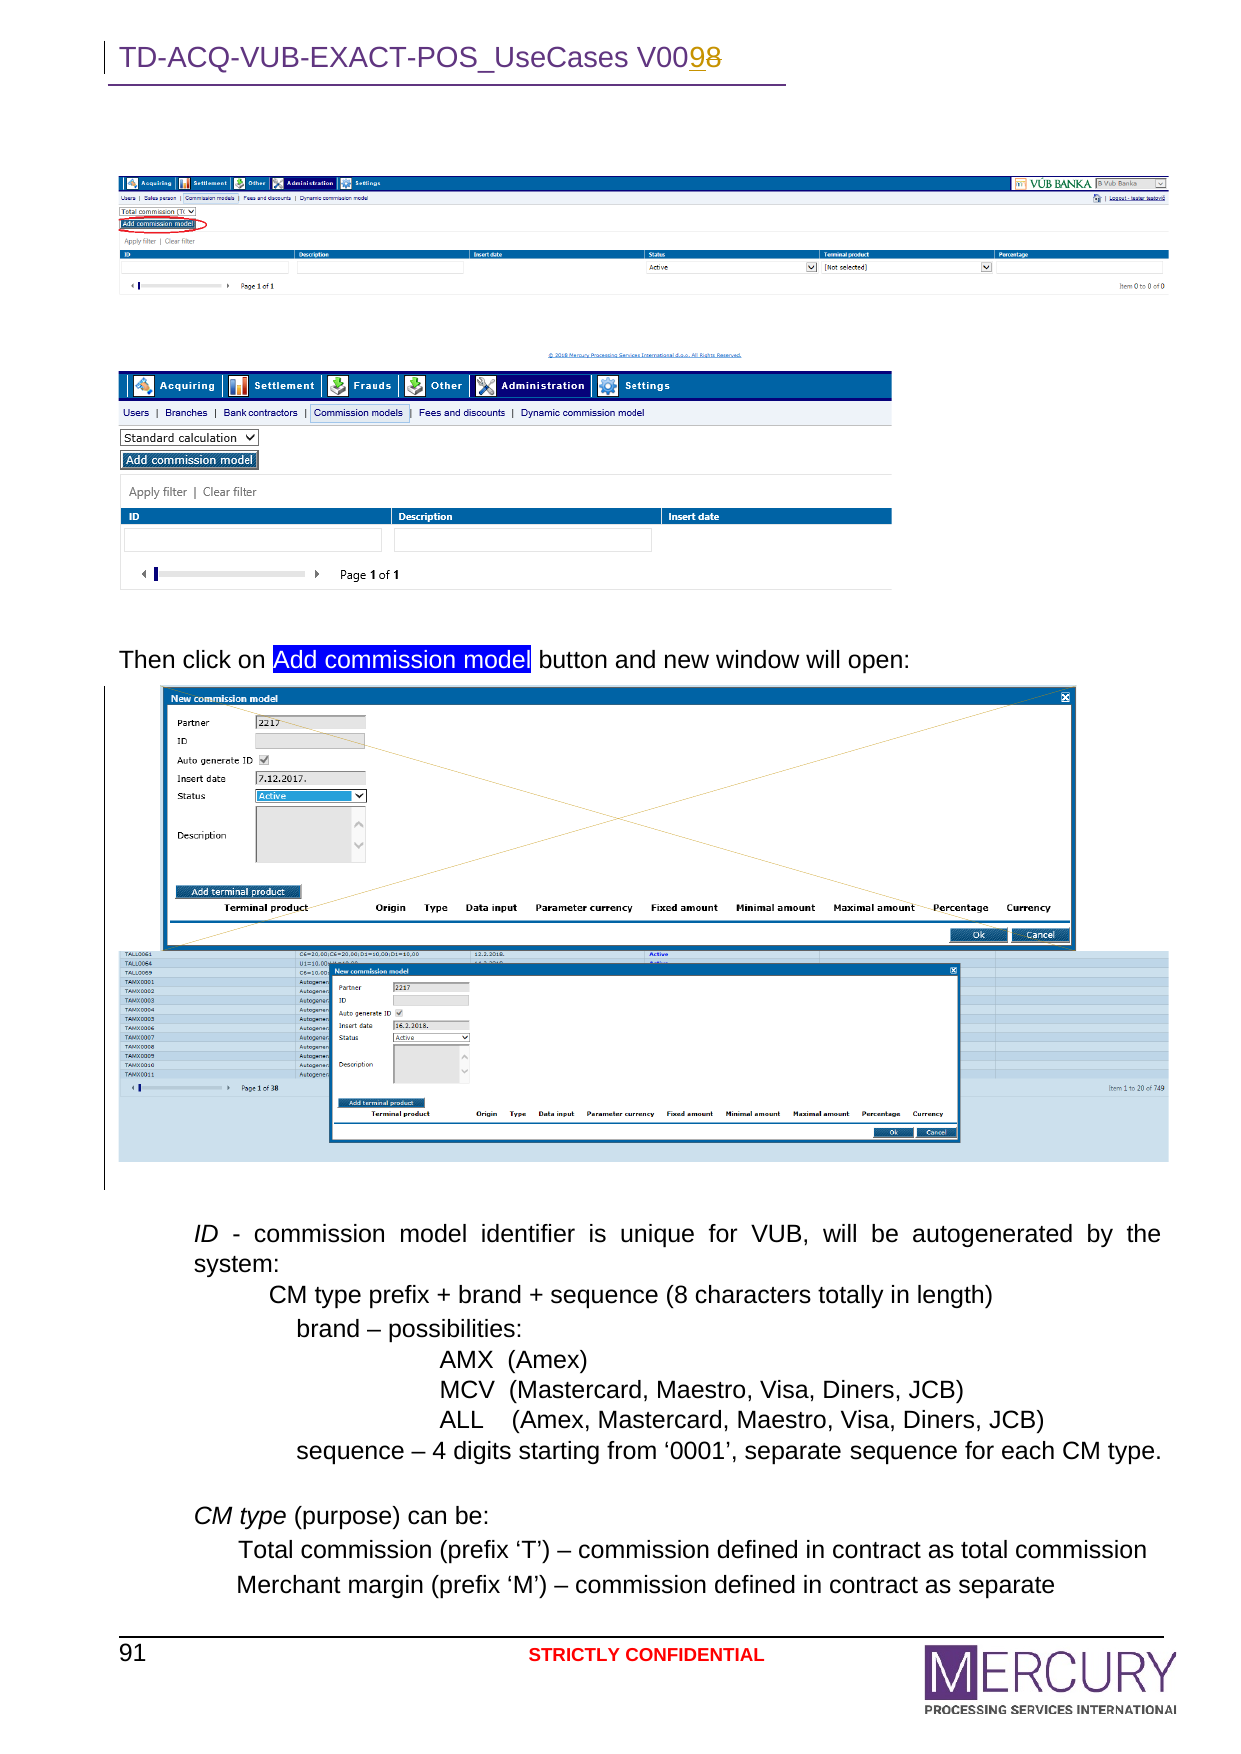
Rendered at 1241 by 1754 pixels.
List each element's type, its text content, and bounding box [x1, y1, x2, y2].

text ID - commission model identifier is unique for VUB, will be autogenerated by the system: [193, 1219, 1164, 1278]
text CM type prefix + brand + sequence (8 characters totally in length) [193, 1280, 1164, 1308]
list brand – possibilities: [268, 1314, 1164, 1343]
list ALL (Amex, Mastercard, Maestro, Visa, Diners, JCB) [268, 1406, 1164, 1434]
picture [923, 1644, 1181, 1716]
picture [160, 687, 616, 950]
picture [118, 687, 1169, 1162]
picture [162, 685, 1075, 818]
text Merchant margin (prefix ‘M’) – commission defined in contract as separate [118, 1570, 1164, 1599]
list MCV (Mastercard, Maestro, Visa, Diners, JCB) [268, 1375, 1164, 1404]
list Total commission (prefix ‘T’) – commission defined in contract as total commission [231, 1536, 1164, 1564]
text Then click on Add commission model button and new window will open: [118, 644, 1164, 673]
text CM type (purpose) can be: [118, 1501, 1164, 1530]
picture [118, 176, 1169, 616]
list sequence – 4 digits starting from ‘0001’, separate sequence for each CM type. [268, 1436, 1164, 1465]
list AMX (Amex) [268, 1345, 1164, 1373]
